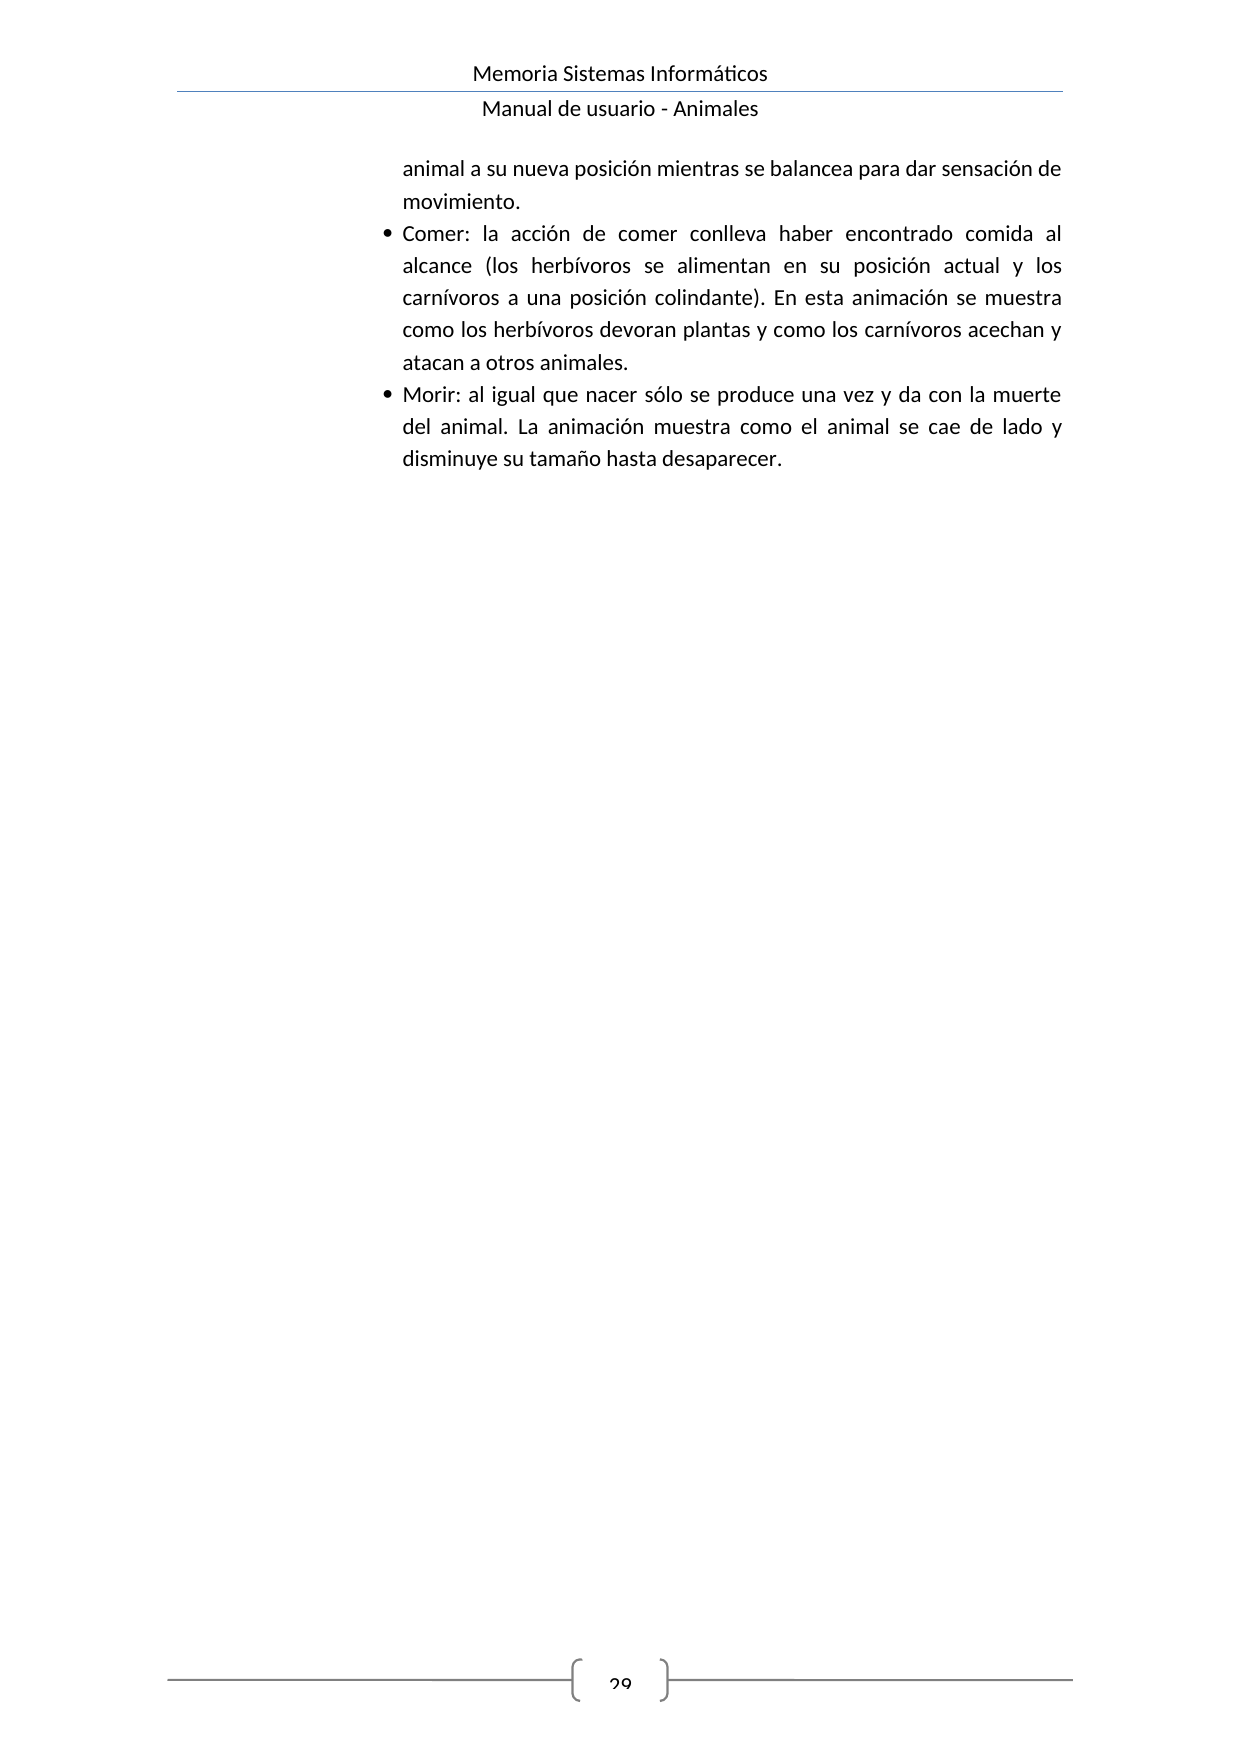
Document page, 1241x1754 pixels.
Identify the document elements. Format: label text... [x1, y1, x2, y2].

list Comer: la acción de comer conlleva haber encontrado comida al alcance (los herbívoros se alimentan en su posición actual y los carnívoros a una posición colindante). En esta animación se muestra como los herbívoros devoran plantas y como los carnívoros acechan y atacan a otros animales. [383, 219, 1063, 376]
list Morir: al igual que nacer sólo se produce una vez y da con la muerte del animal. La animación muestra como el animal se cae de lado y disminuye su tamaño hasta desaparecer. [383, 380, 1063, 472]
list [383, 154, 1063, 215]
